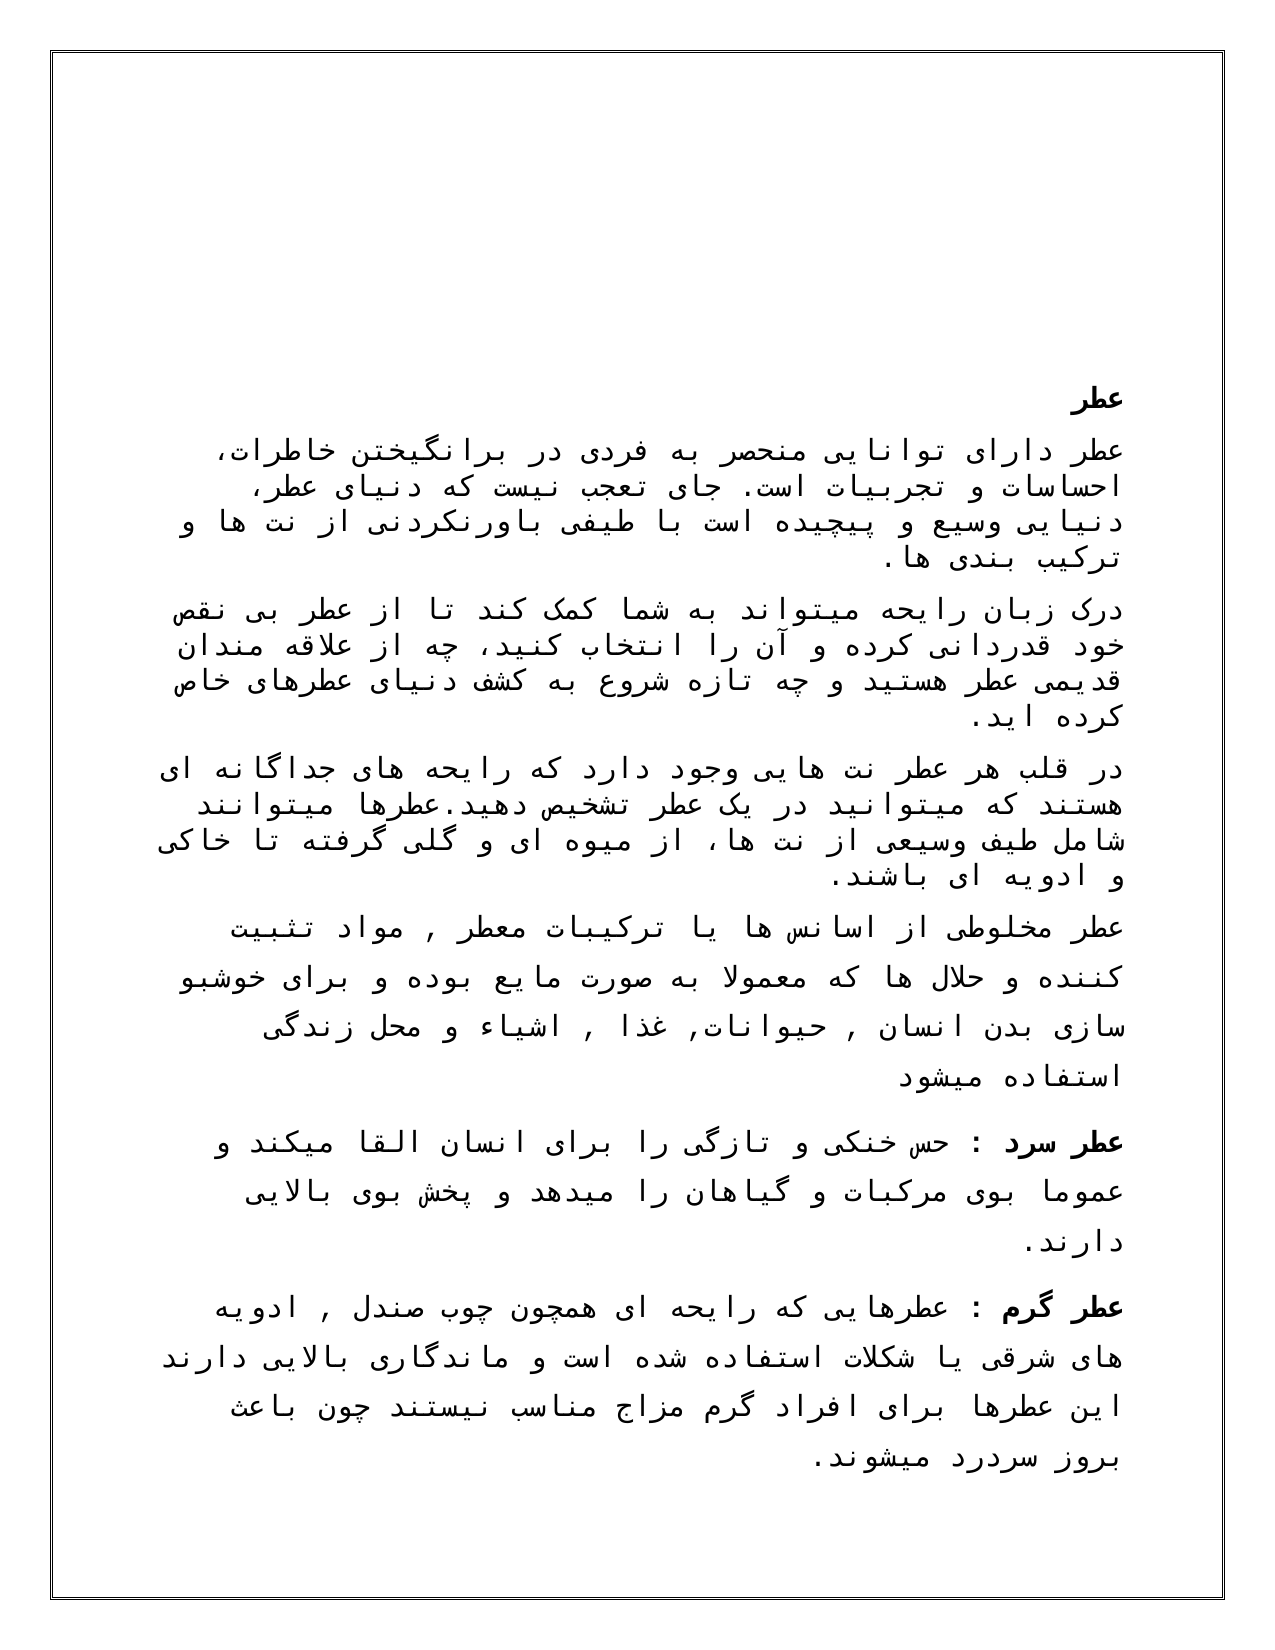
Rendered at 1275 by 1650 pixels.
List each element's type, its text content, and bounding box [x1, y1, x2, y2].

text عطر دارای توانایی منحصر به فردی در برانگیختن خاطرات، احساسات و تجربیات است. جای تعجب نیست که دنیای عطر، دنیایی وسیع و پیچیده است با طیفی باورنکردنی از نت ها و ترکیب بندی ها. [150, 436, 1125, 576]
text در قلب هر عطر نت هایی وجود دارد که رایحه های جداگانه ای هستند که میتوانید در یک عطر تشخیص دهید.عطرها میتوانند شامل طیف وسیعی از نت ها، از میوه ای و گلی گرفته تا خاکی و ادویه ای باشند. [150, 754, 1125, 894]
text عطر گرم : عطرهایی که رایحه ای همچون چوب صندل , ادویه های شرقی یا شکلات استفاده شده است و ماندگاری بالایی دارند این عطرها برای افراد گرم مزاج مناسب نیستند چون باعث بروز سردرد میشوند. [150, 1293, 1125, 1475]
text عطر سرد : حس خنکی و تازگی را برای انسان القا میکند و عموما بوی مرکبات و گیاهان را میدهد و پخش بوی بالایی دارند. [150, 1128, 1125, 1260]
text درک زبان رایحه میتواند به شما کمک کند تا از عطر بی نقص خود قدردانی کرده و آن را انتخاب کنید، چه از علاقه مندان قدیمی عطر هستید و چه تازه شروع به کشف دنیای عطرهای خاص کرده اید. [150, 595, 1125, 735]
text عطر [150, 384, 1125, 417]
text عطر مخلوطی از اسانس ها یا ترکیبات معطر , مواد تثبیت کننده و حلال ها که معمولا به صورت مایع بوده و برای خوشبو سازی بدن انسان , حیوانات, غذا , اشیاء و محل زندگی استفاده میشود [150, 913, 1125, 1095]
